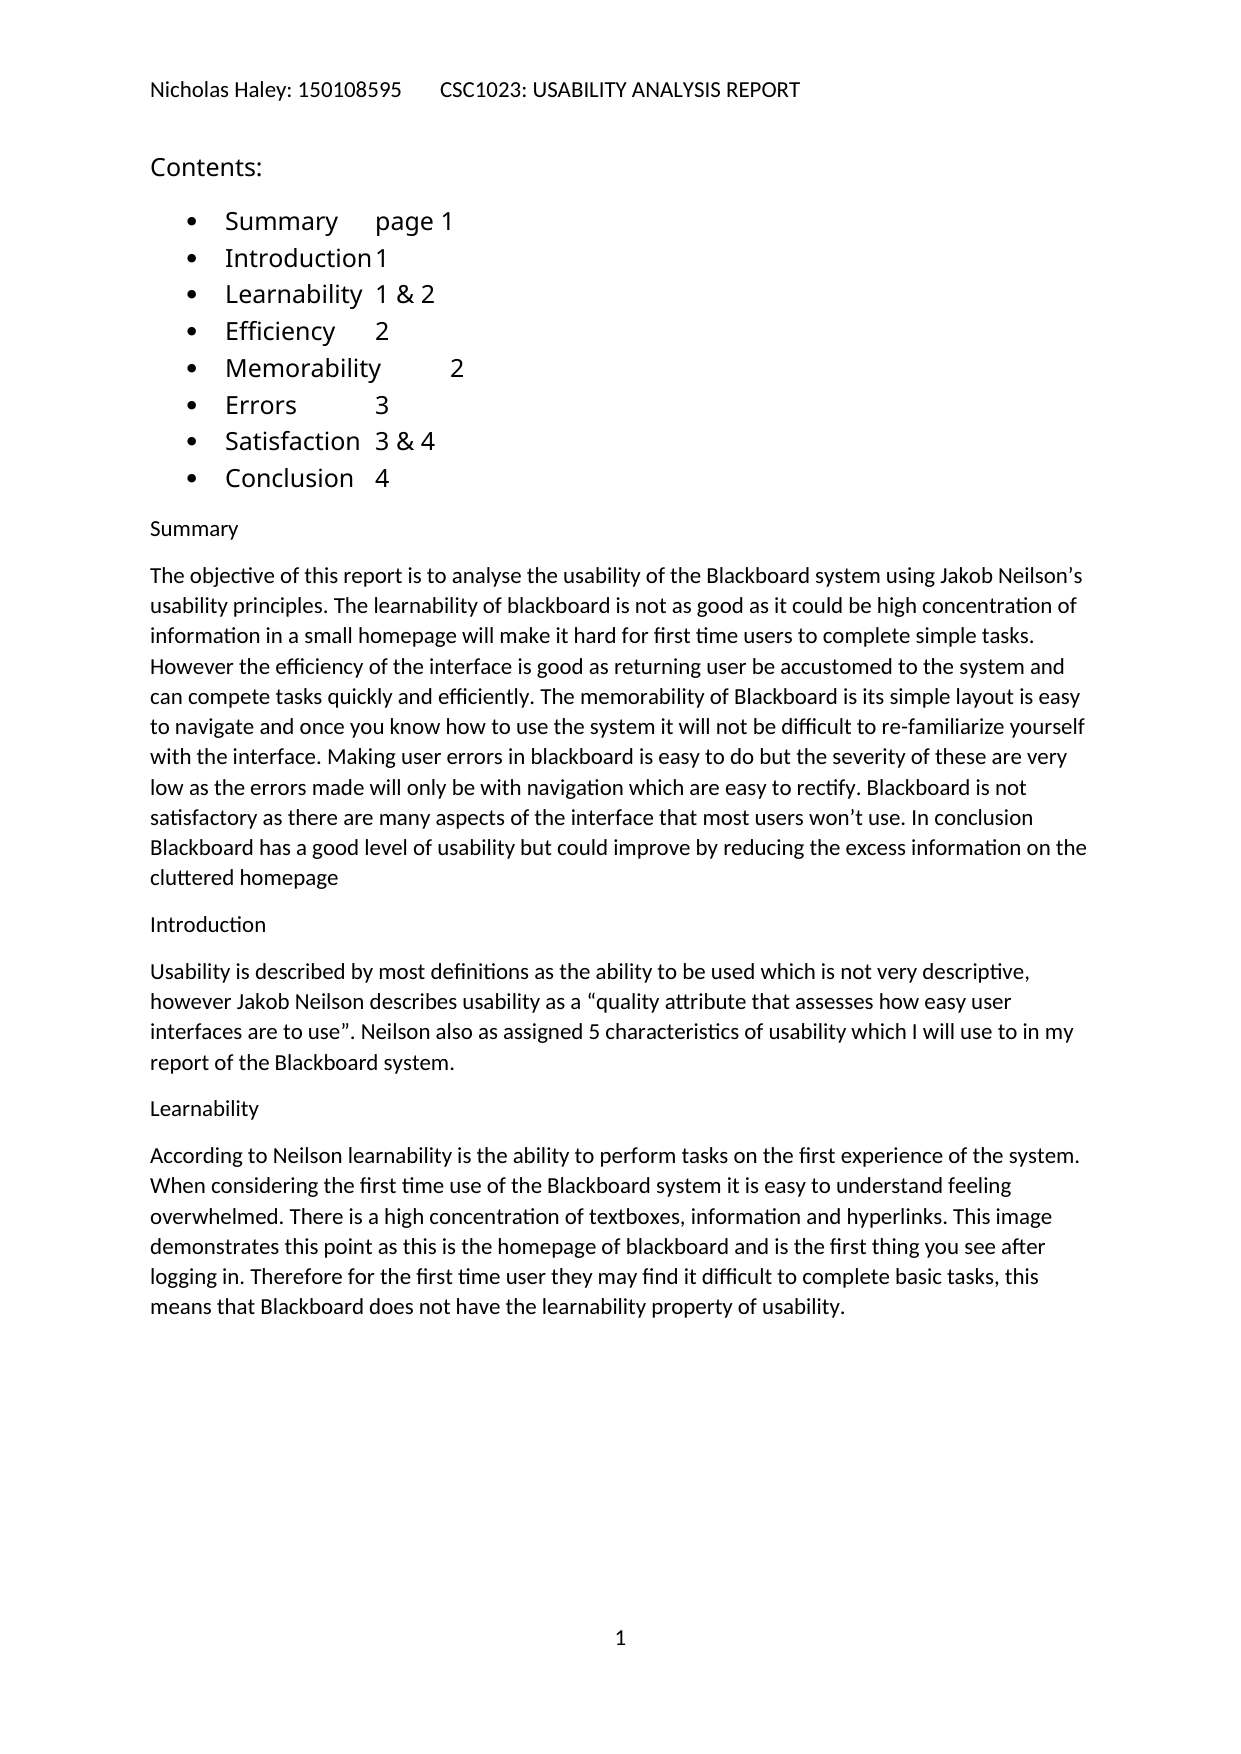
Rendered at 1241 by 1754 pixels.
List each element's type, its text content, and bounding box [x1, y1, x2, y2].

list Introduction 1 [187, 240, 1090, 274]
list Satisfaction 3 & 4 [187, 424, 1090, 458]
text Contents: [150, 150, 1090, 184]
text The objective of this report is to analyse the usability of the Blackboard system using Jakob Neilson’s usability principles. The learnability of blackboard is not as good as it could be high concentration of information in a small homepage will make it hard for first time users to complete simple tasks. However the efficiency of the interface is good as returning user be accustomed to the system and can compete tasks quickly and efficiently. The memorability of Blackboard is its simple layout is easy to navigate and once you know how to use the system it will not be difficult to re-familiarize yourself with the interface. Making user errors in blackboard is easy to do but the severity of these are very low as the errors made will only be with navigation which are easy to rectify. Blackboard is not satisfactory as there are many aspects of the interface that most users won’t use. In conclusion Blackboard has a good level of usability but could improve by reducing the excess information on the cluttered homepage [150, 561, 1090, 891]
text Learnability [150, 1094, 1090, 1122]
text Usability is described by most definitions as the ability to be used which is not very descriptive, however Jakob Neilson describes usability as a “quality attribute that assesses how easy user interfaces are to use”. Neilson also as assigned 5 characteristics of usability which I will use to in my report of the Blackboard system. [150, 957, 1090, 1076]
list Efficiency 2 [187, 314, 1090, 348]
text Introduction [150, 910, 1090, 938]
text Summary [150, 514, 1090, 542]
list Errors 3 [187, 387, 1090, 421]
list Memorability 2 [187, 351, 1090, 384]
text According to Neilson learnability is the ability to perform tasks on the first experience of the system. When considering the first time use of the Blackboard system it is easy to understand feeling overwhelmed. There is a high concentration of textboxes, information and hyperlinks. This image demonstrates this point as this is the homepage of blackboard and is the first thing you see after logging in. Therefore for the first time user they may find it difficult to complete basic tasks, this means that Blackboard does not have the learnability property of usability. [150, 1141, 1090, 1320]
list Summary page 1 [187, 203, 1090, 237]
list Conclusion 4 [187, 461, 1090, 495]
list Learnability 1 & 2 [187, 277, 1090, 311]
